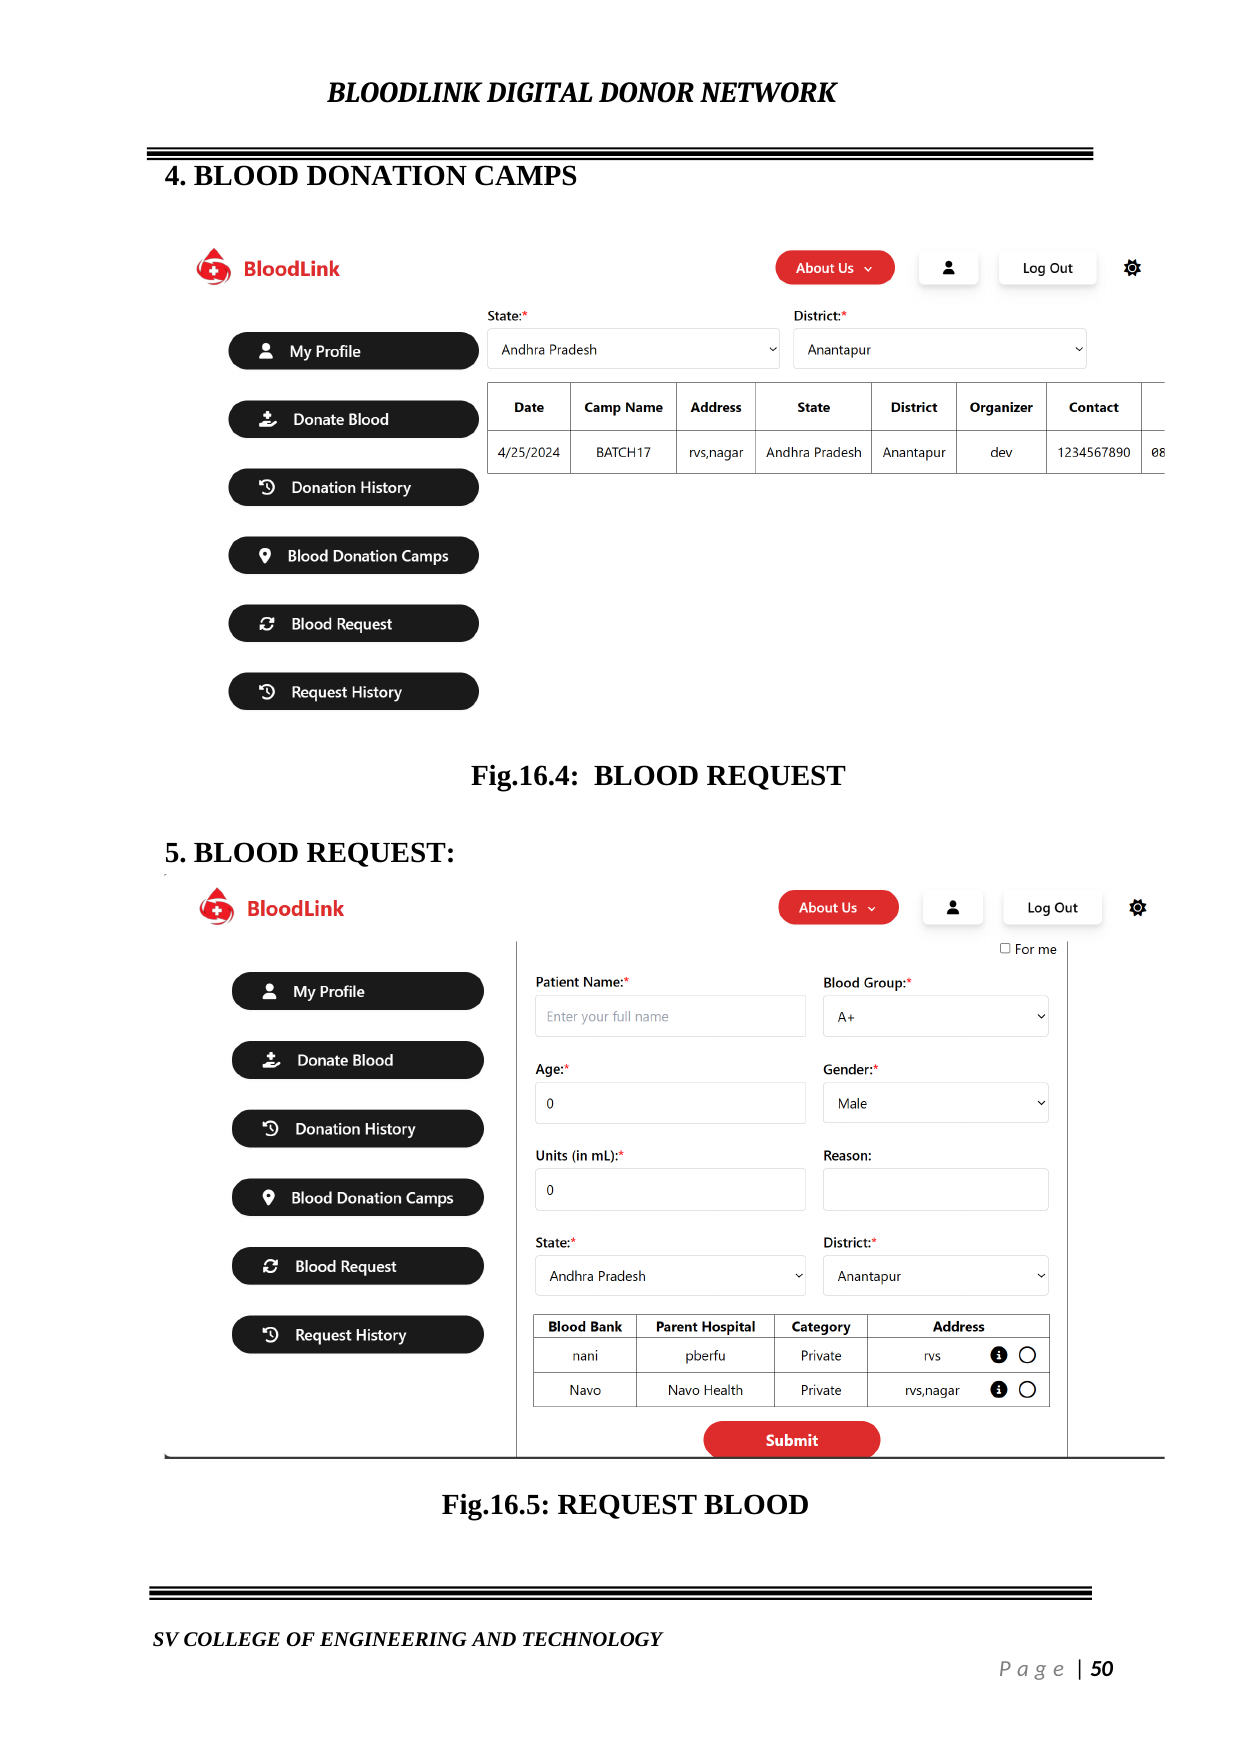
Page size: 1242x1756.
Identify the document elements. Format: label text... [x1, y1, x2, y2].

text 4. BLOOD DONATION CAMPS [164, 158, 1164, 192]
picture [164, 235, 1165, 755]
picture [164, 874, 1165, 1459]
text 5. BLOOD REQUEST: [164, 836, 1164, 869]
text Fig.16.4: BLOOD REQUEST [164, 758, 1164, 792]
text Fig.16.5: REQUEST BLOOD [164, 1487, 1164, 1521]
